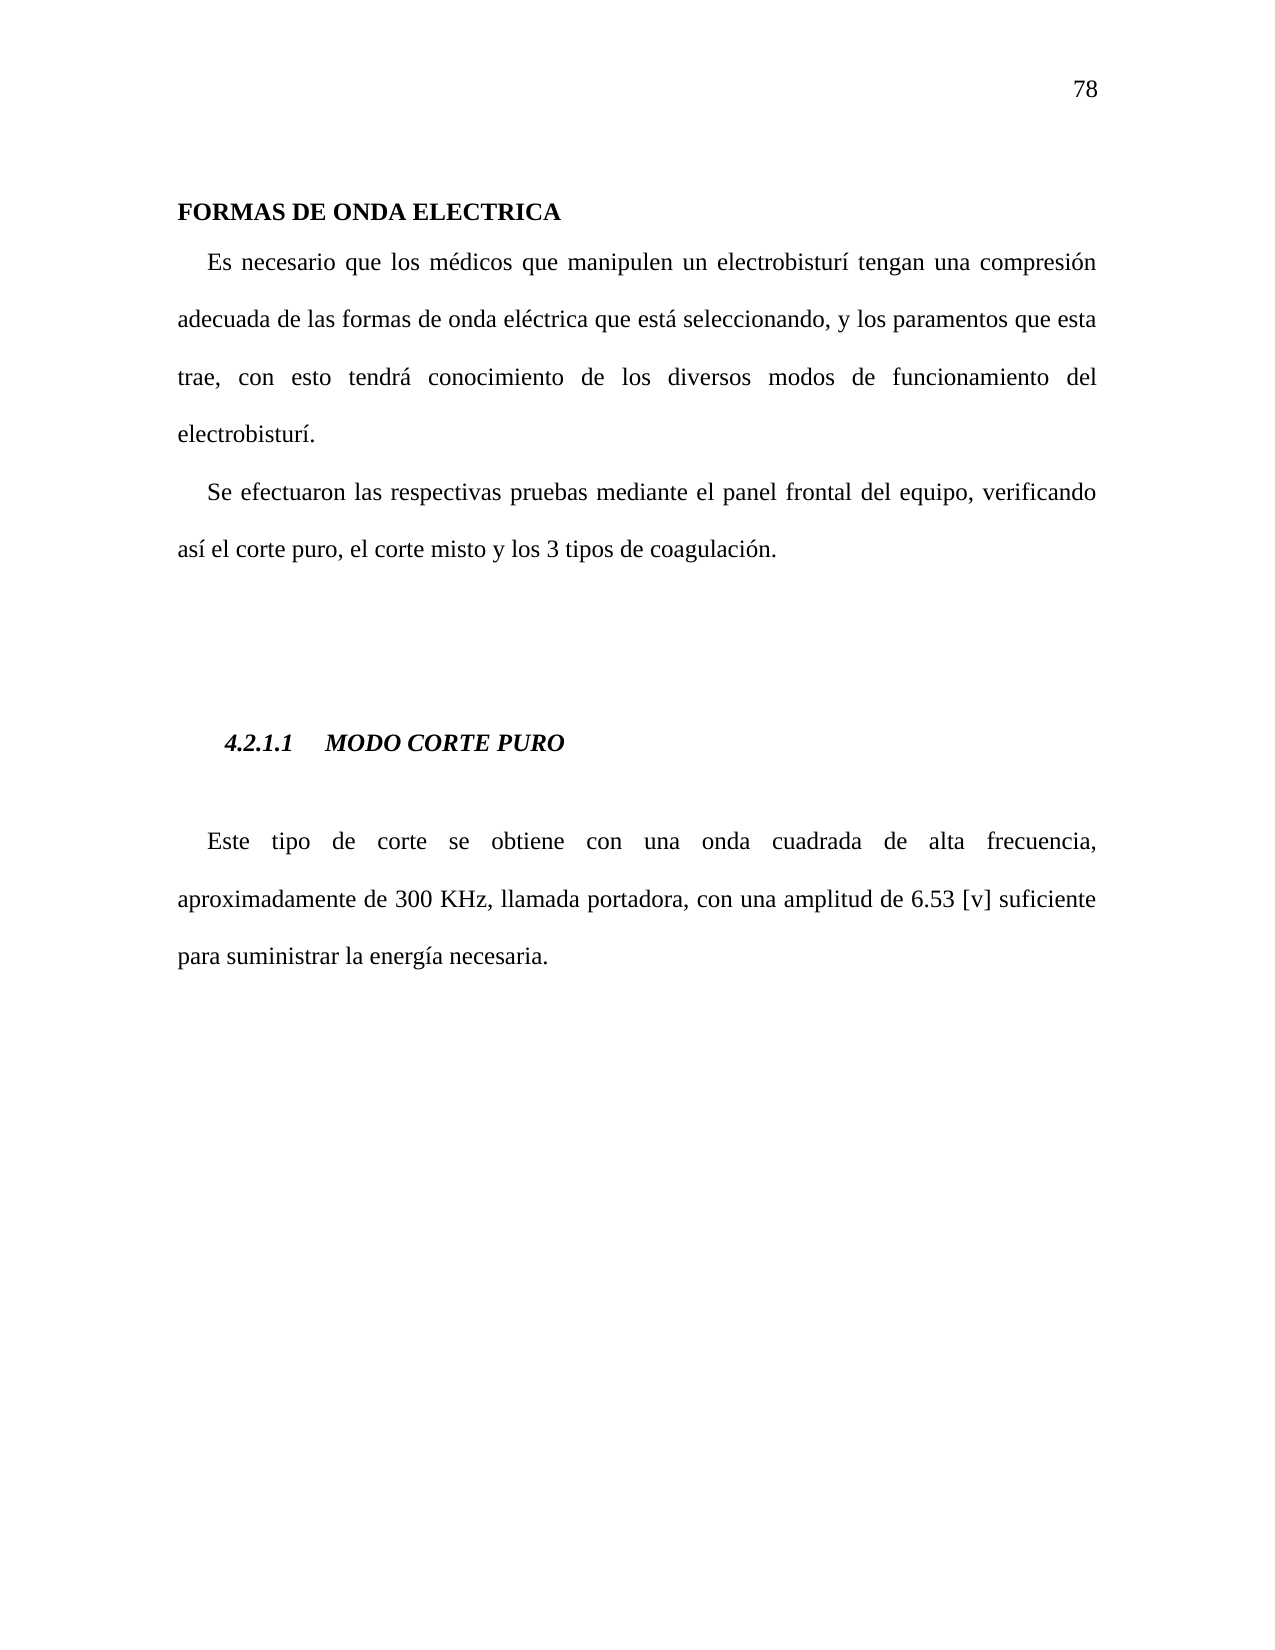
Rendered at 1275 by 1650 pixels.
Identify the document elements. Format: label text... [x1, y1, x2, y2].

text Es necesario que los médicos que manipulen un electrobisturí tengan una compresión adecuada de las formas de onda eléctrica que está seleccionando, y los paramentos que esta trae, con esto tendrá conocimiento de los diversos modos de funcionamiento del electrobisturí. [177, 247, 1098, 448]
text Se efectuaron las respectivas pruebas mediante el panel frontal del equipo, verificando así el corte puro, el corte misto y los 3 tipos de coagulación. [177, 477, 1098, 563]
subtitle FORMAS DE ONDA ELECTRICA [177, 197, 1098, 226]
text Este tipo de corte se obtiene con una onda cuadrada de alta frecuencia, aproximadamente de 300 KHz, llamada portadora, con una amplitud de 6.53 [v] suficiente para suministrar la energía necesaria. [177, 826, 1098, 970]
subtitle MODO CORTE PURO [177, 728, 1098, 756]
